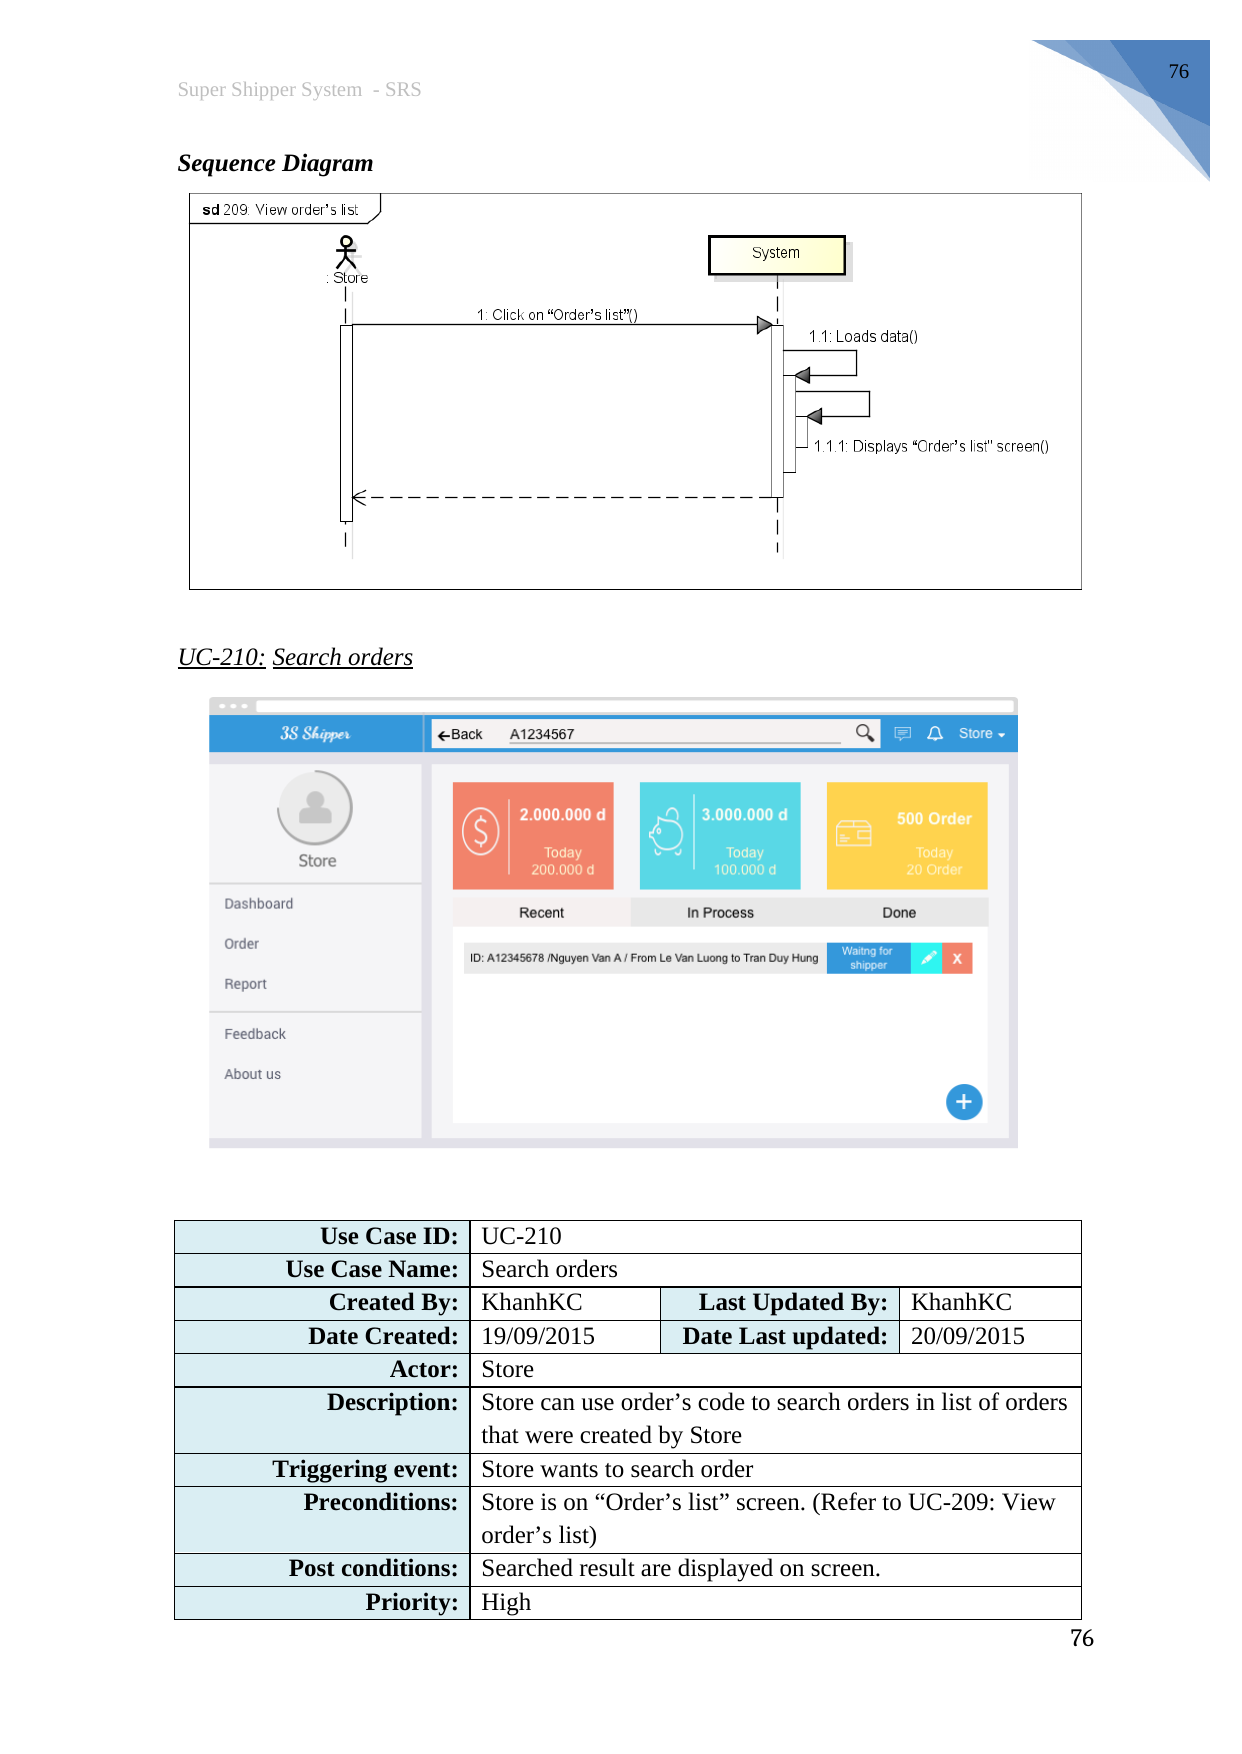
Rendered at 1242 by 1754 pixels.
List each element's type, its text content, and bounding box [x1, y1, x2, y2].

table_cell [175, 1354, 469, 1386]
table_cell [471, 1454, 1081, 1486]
text Sequence Diagram [177, 148, 1094, 176]
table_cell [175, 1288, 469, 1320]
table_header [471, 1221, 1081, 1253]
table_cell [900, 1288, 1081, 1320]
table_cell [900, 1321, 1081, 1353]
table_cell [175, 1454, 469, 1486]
picture [177, 687, 1018, 1184]
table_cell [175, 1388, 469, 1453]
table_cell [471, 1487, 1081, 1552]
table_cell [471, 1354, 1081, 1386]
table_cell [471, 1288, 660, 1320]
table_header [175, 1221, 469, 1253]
picture [177, 40, 1210, 601]
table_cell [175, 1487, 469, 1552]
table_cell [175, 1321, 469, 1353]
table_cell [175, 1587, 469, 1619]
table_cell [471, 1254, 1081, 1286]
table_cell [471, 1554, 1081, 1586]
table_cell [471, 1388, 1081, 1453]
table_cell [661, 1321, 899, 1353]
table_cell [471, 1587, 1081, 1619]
subtitle UC-210: Search orders [177, 642, 1094, 671]
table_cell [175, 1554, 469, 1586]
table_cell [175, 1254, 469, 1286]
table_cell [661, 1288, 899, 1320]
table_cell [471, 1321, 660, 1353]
